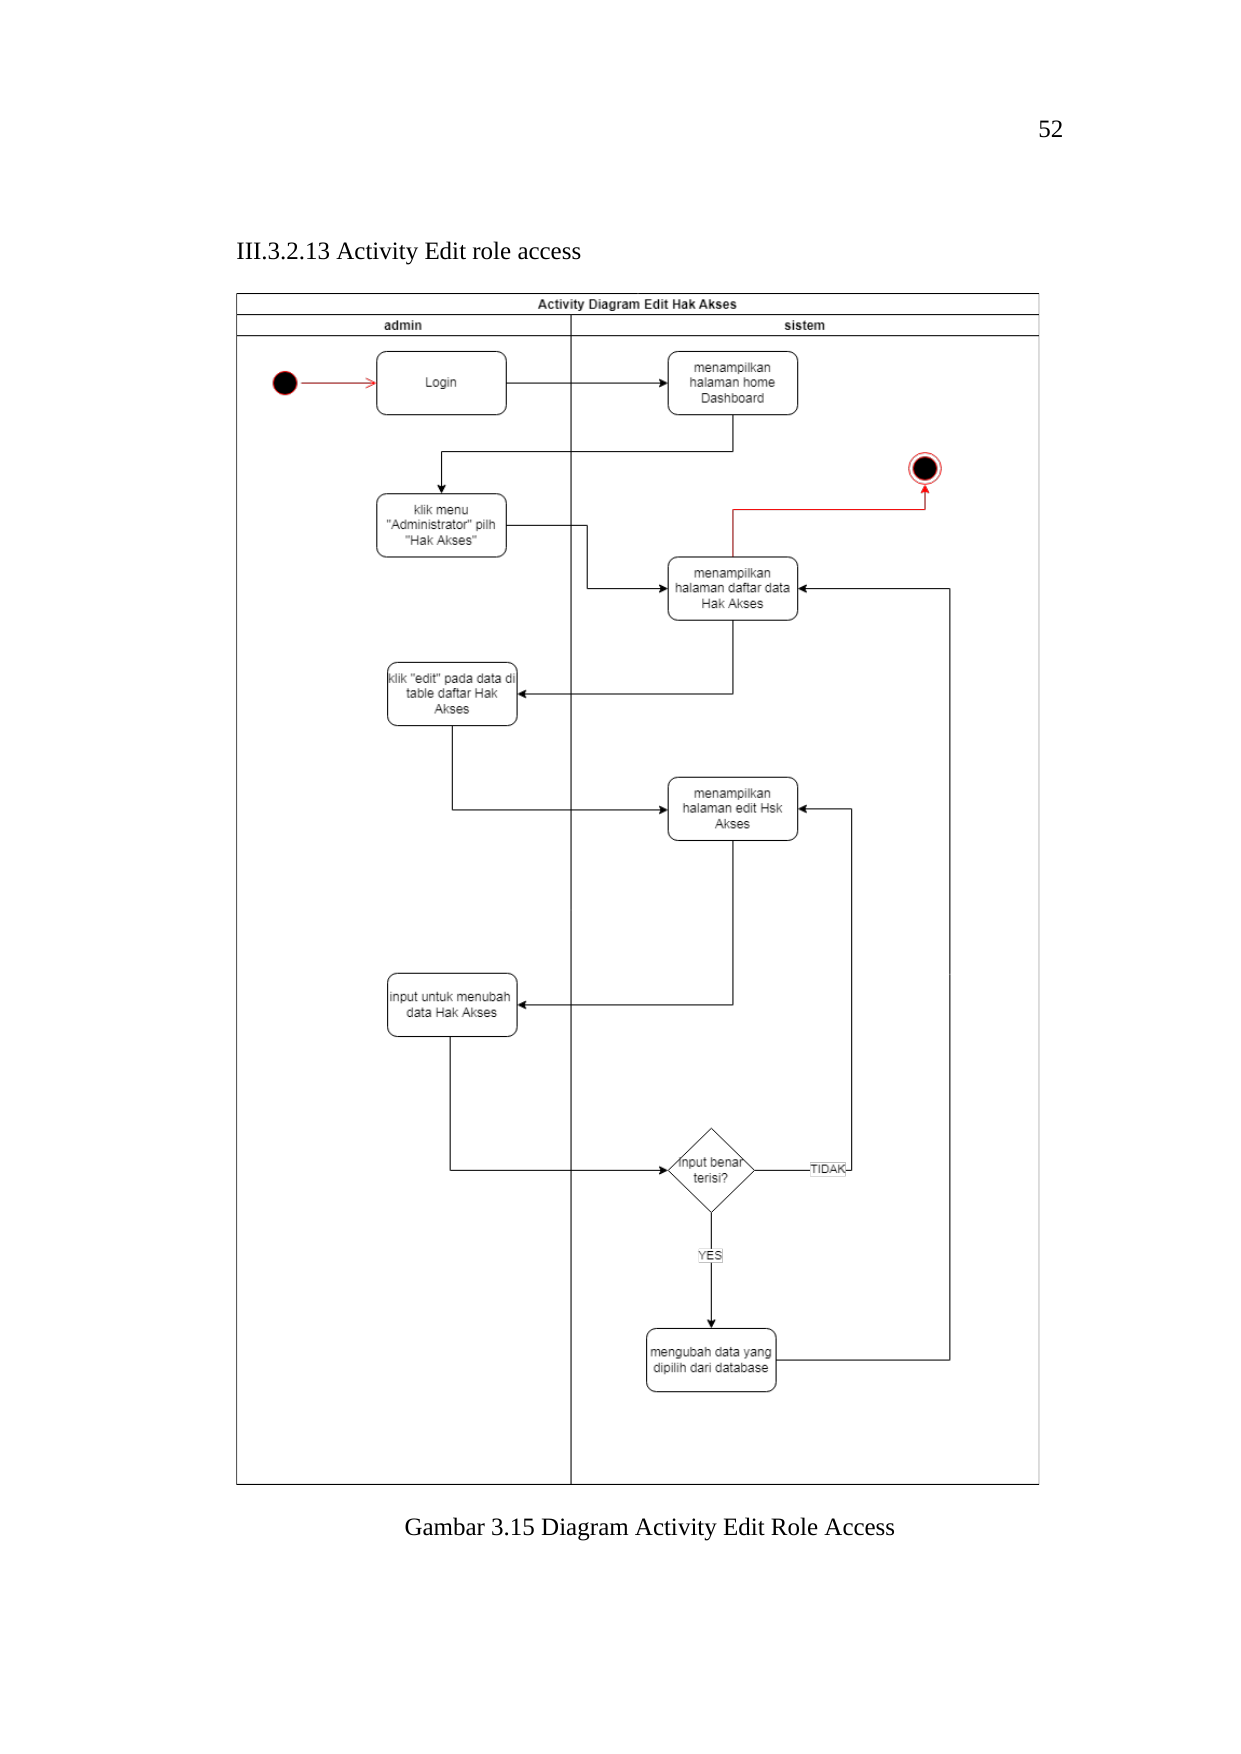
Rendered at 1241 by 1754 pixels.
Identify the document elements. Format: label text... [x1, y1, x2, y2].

picture [236, 293, 1040, 1485]
text Gambar 3.15 Diagram Activity Edit Role Access [236, 1512, 1063, 1541]
subtitle Activity Edit role access [236, 236, 1063, 265]
